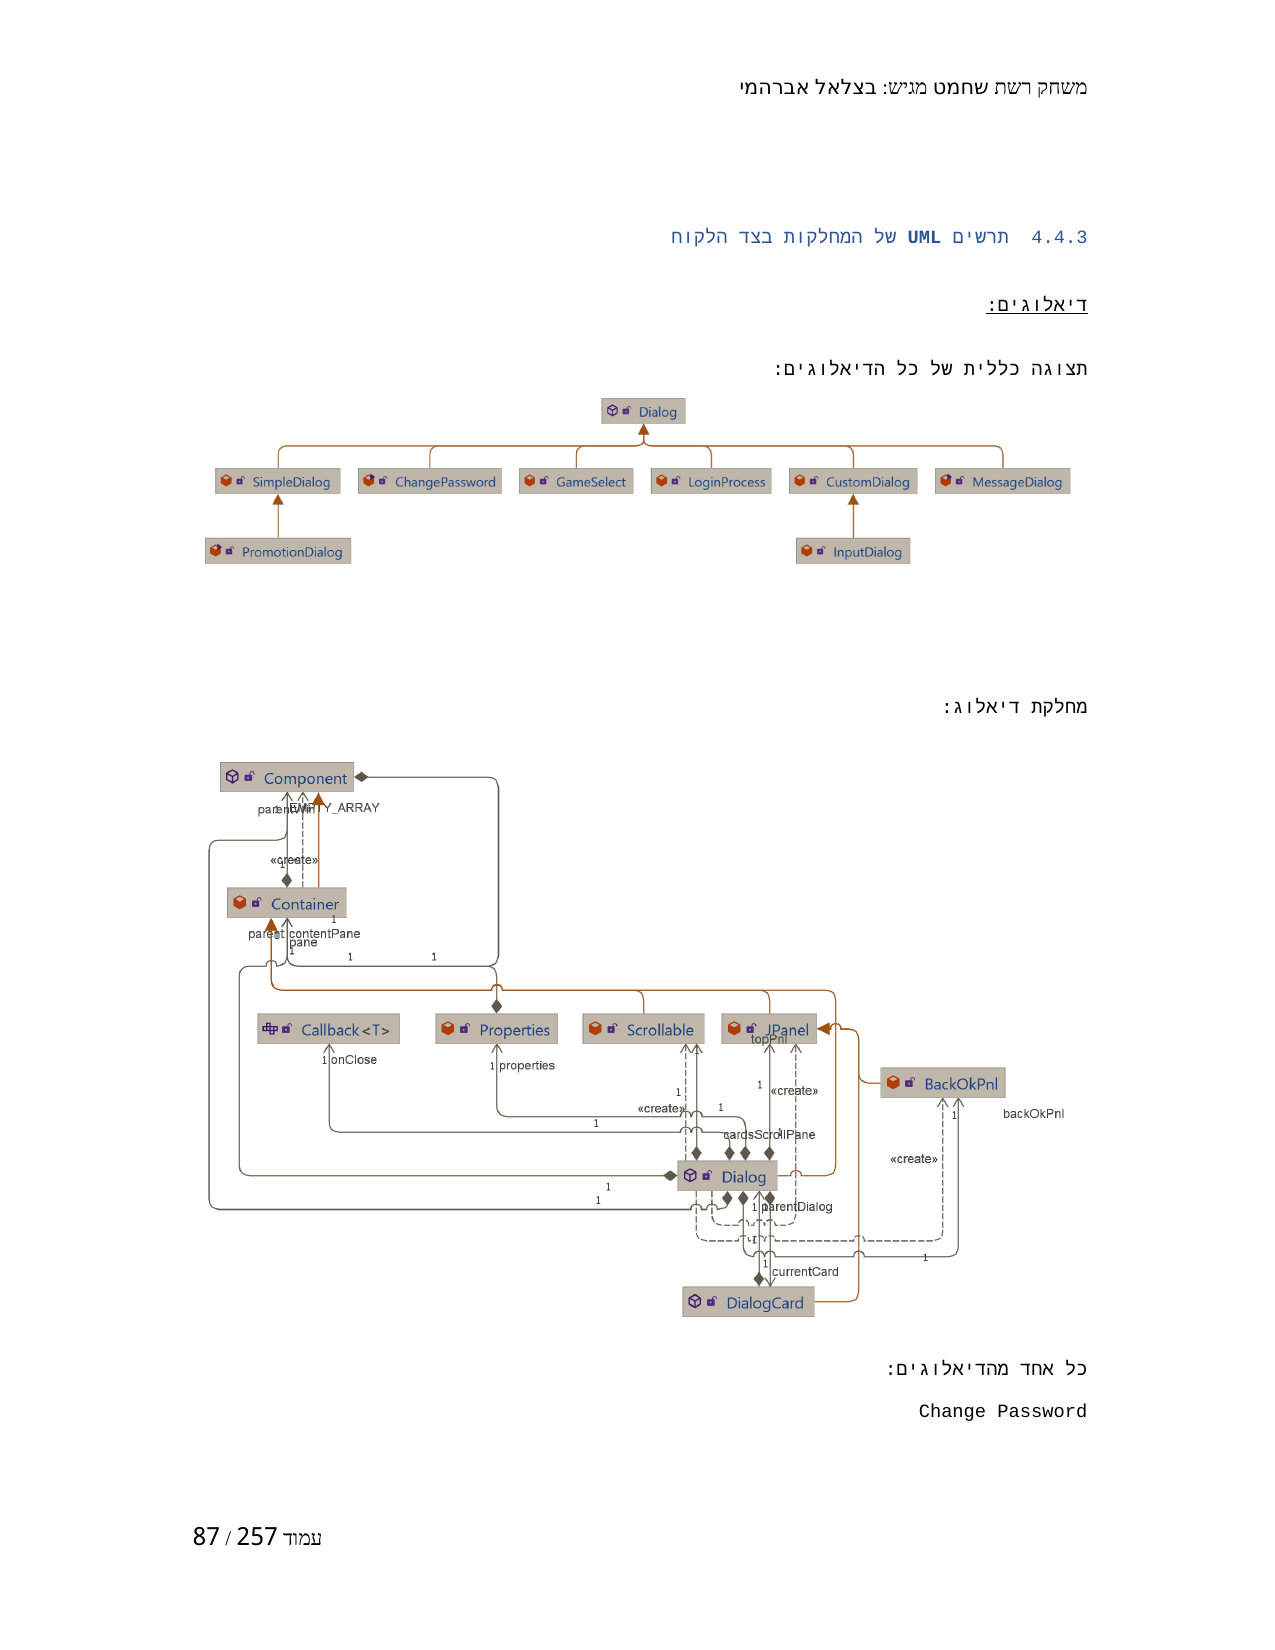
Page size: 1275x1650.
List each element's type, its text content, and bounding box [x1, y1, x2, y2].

picture [187, 740, 1088, 1338]
text : [187, 698, 1087, 719]
picture [187, 380, 1088, 677]
subtitle 4.4.3 UML [187, 228, 1087, 249]
text Change Password [187, 1402, 1087, 1423]
text : [187, 1359, 1087, 1381]
text : [187, 296, 1087, 317]
text : [187, 359, 1087, 380]
